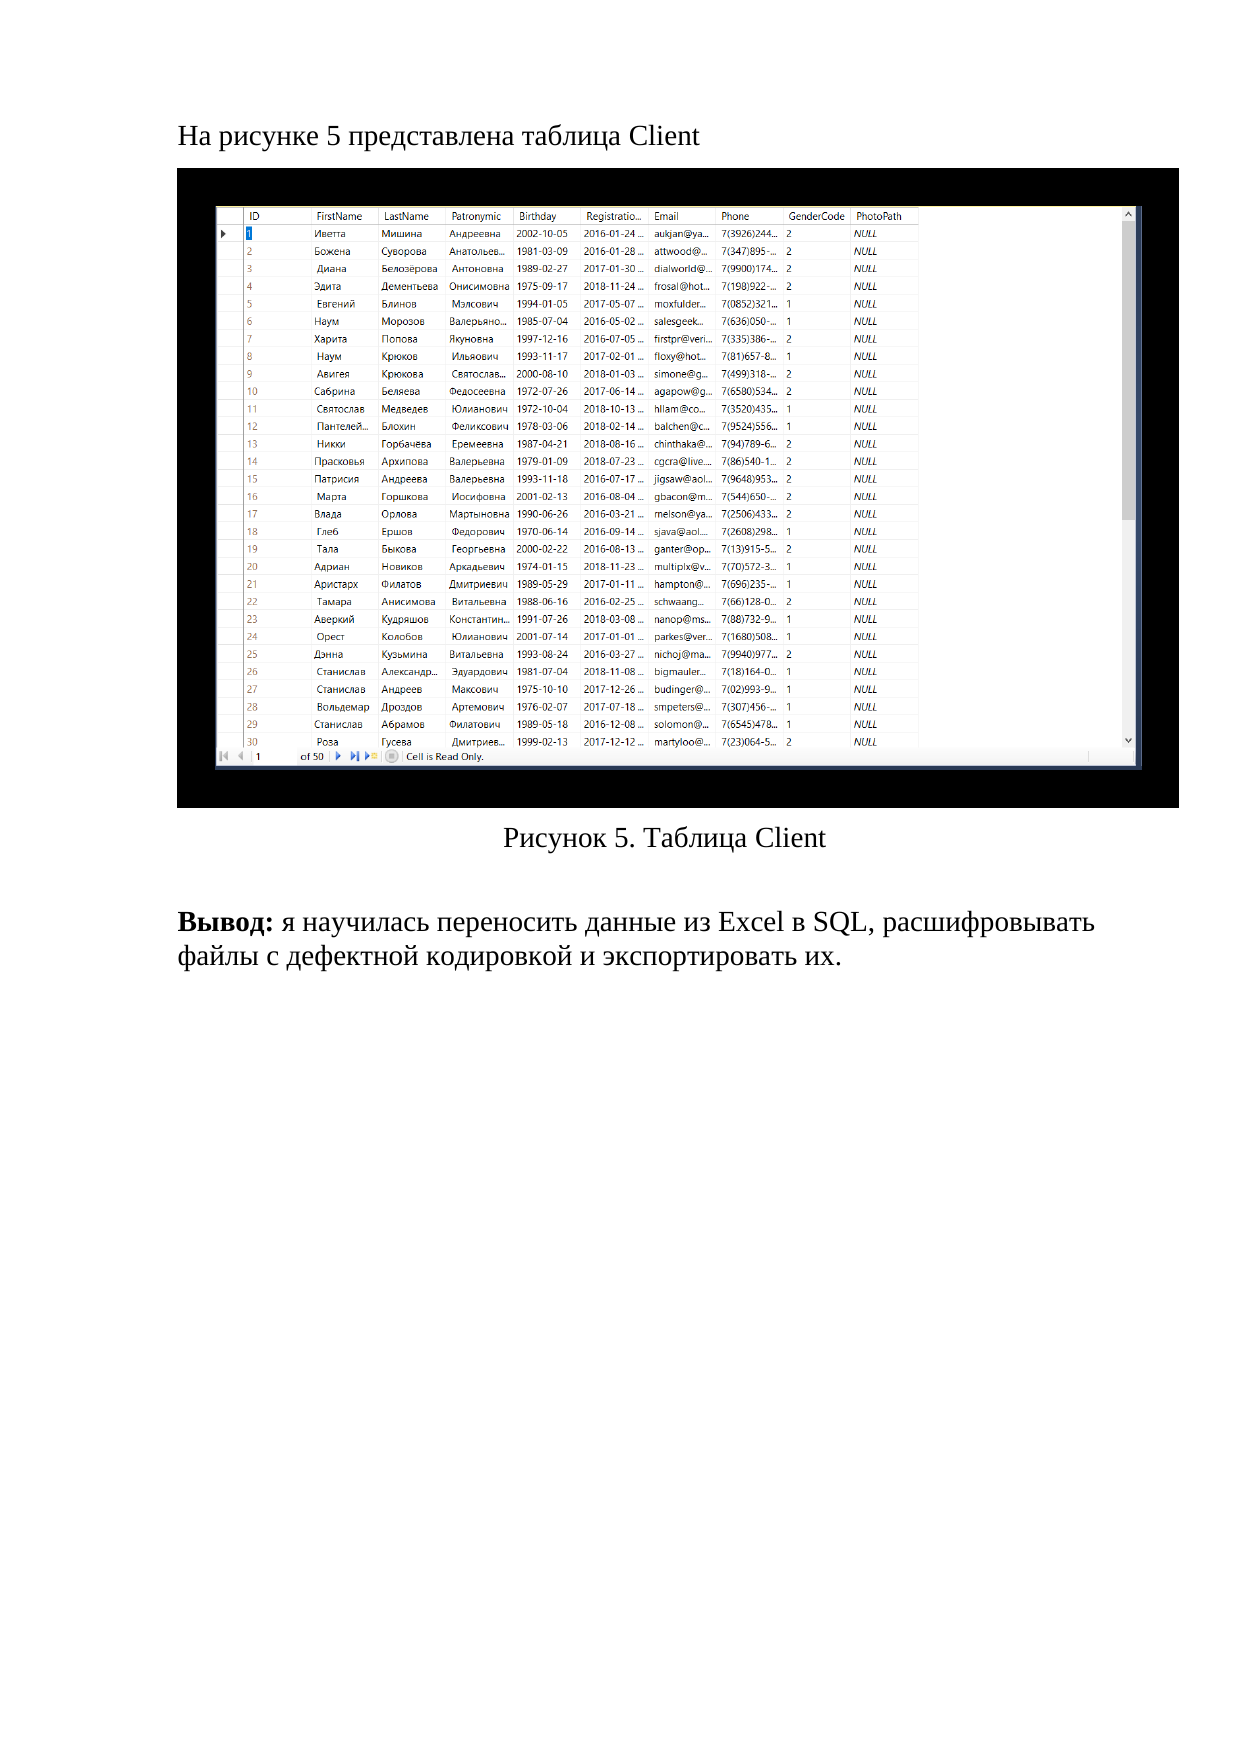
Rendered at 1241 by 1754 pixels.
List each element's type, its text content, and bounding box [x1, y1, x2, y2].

text Вывод: я научилась переносить данные из Excel в SQL, расшифровывать файлы с дефектной кодировкой и экспортировать их. [177, 904, 1152, 971]
text На рисунке 5 представлена таблица Client [177, 118, 1152, 152]
picture [215, 206, 1142, 770]
text Рисунок 5. Таблица Client [177, 821, 1152, 854]
